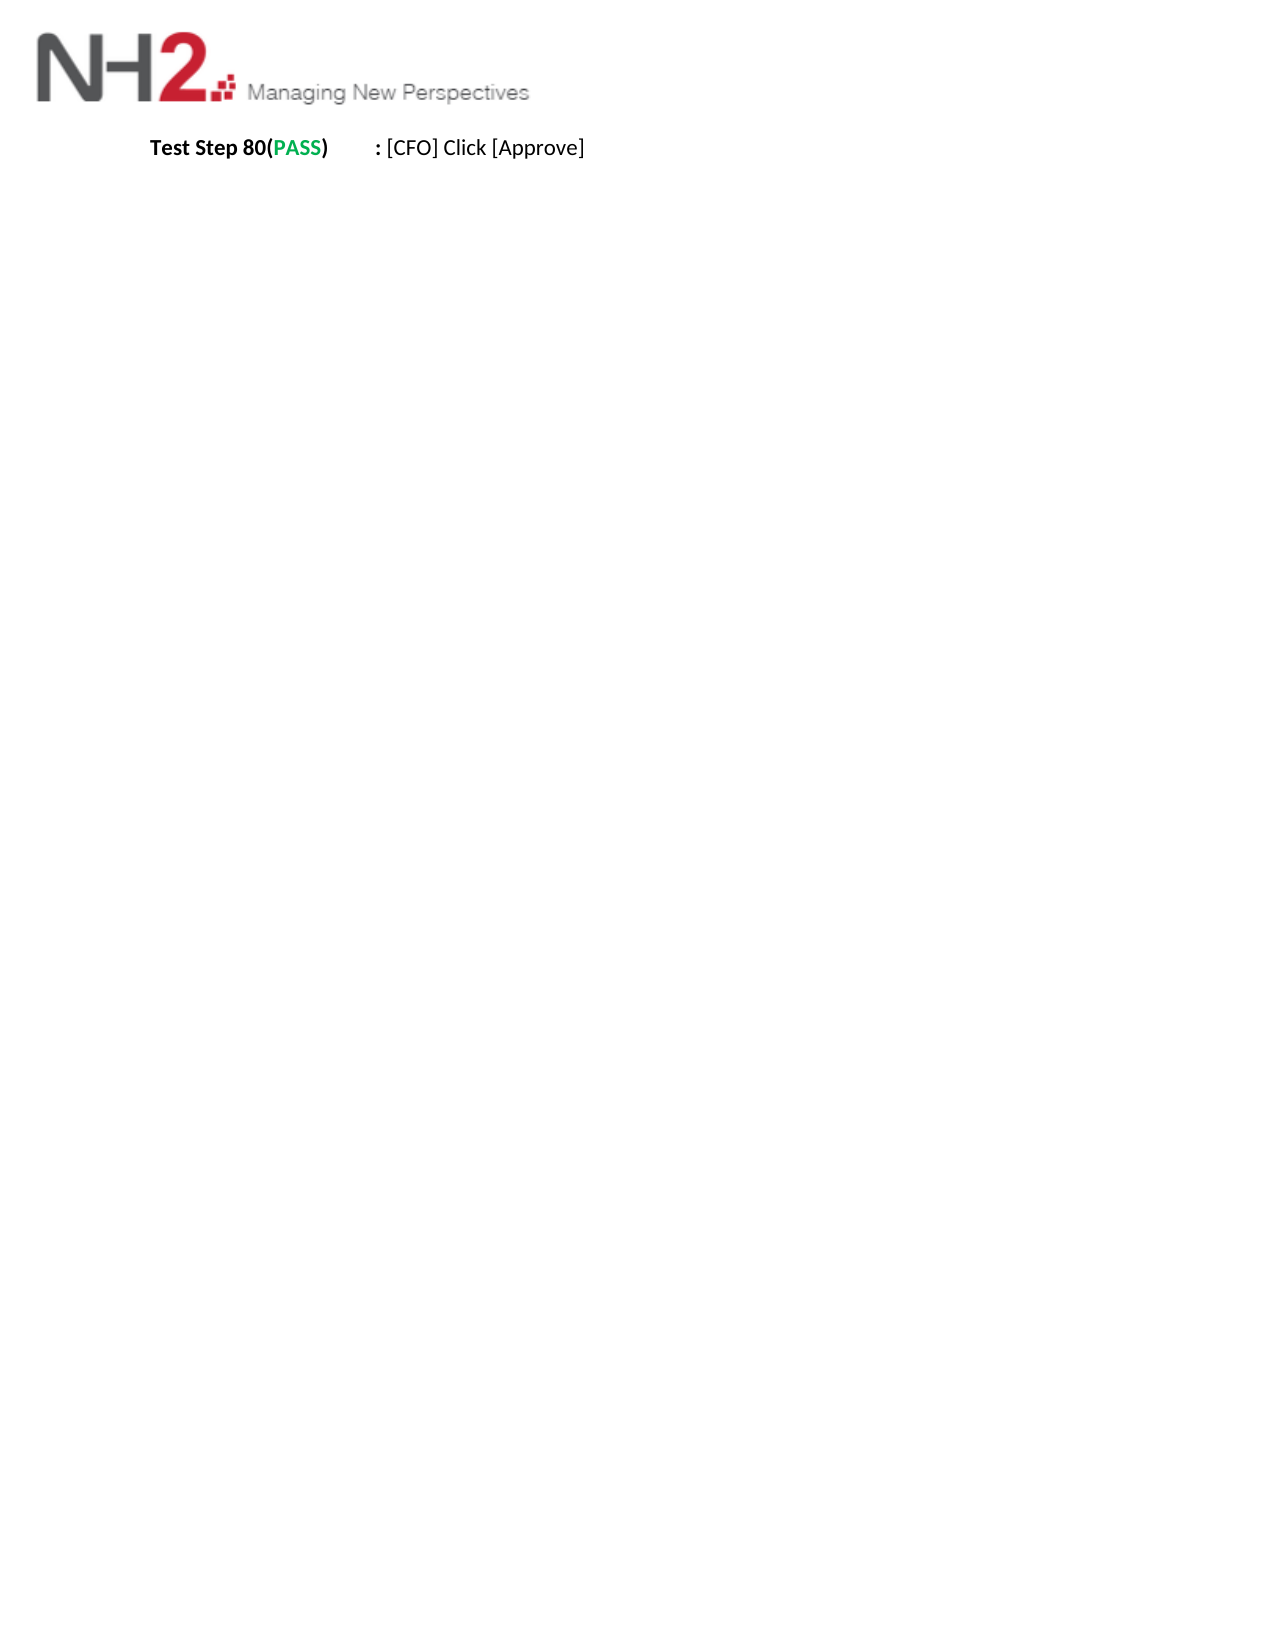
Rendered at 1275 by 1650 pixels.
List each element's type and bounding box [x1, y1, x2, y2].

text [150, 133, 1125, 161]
picture [26, 23, 540, 111]
